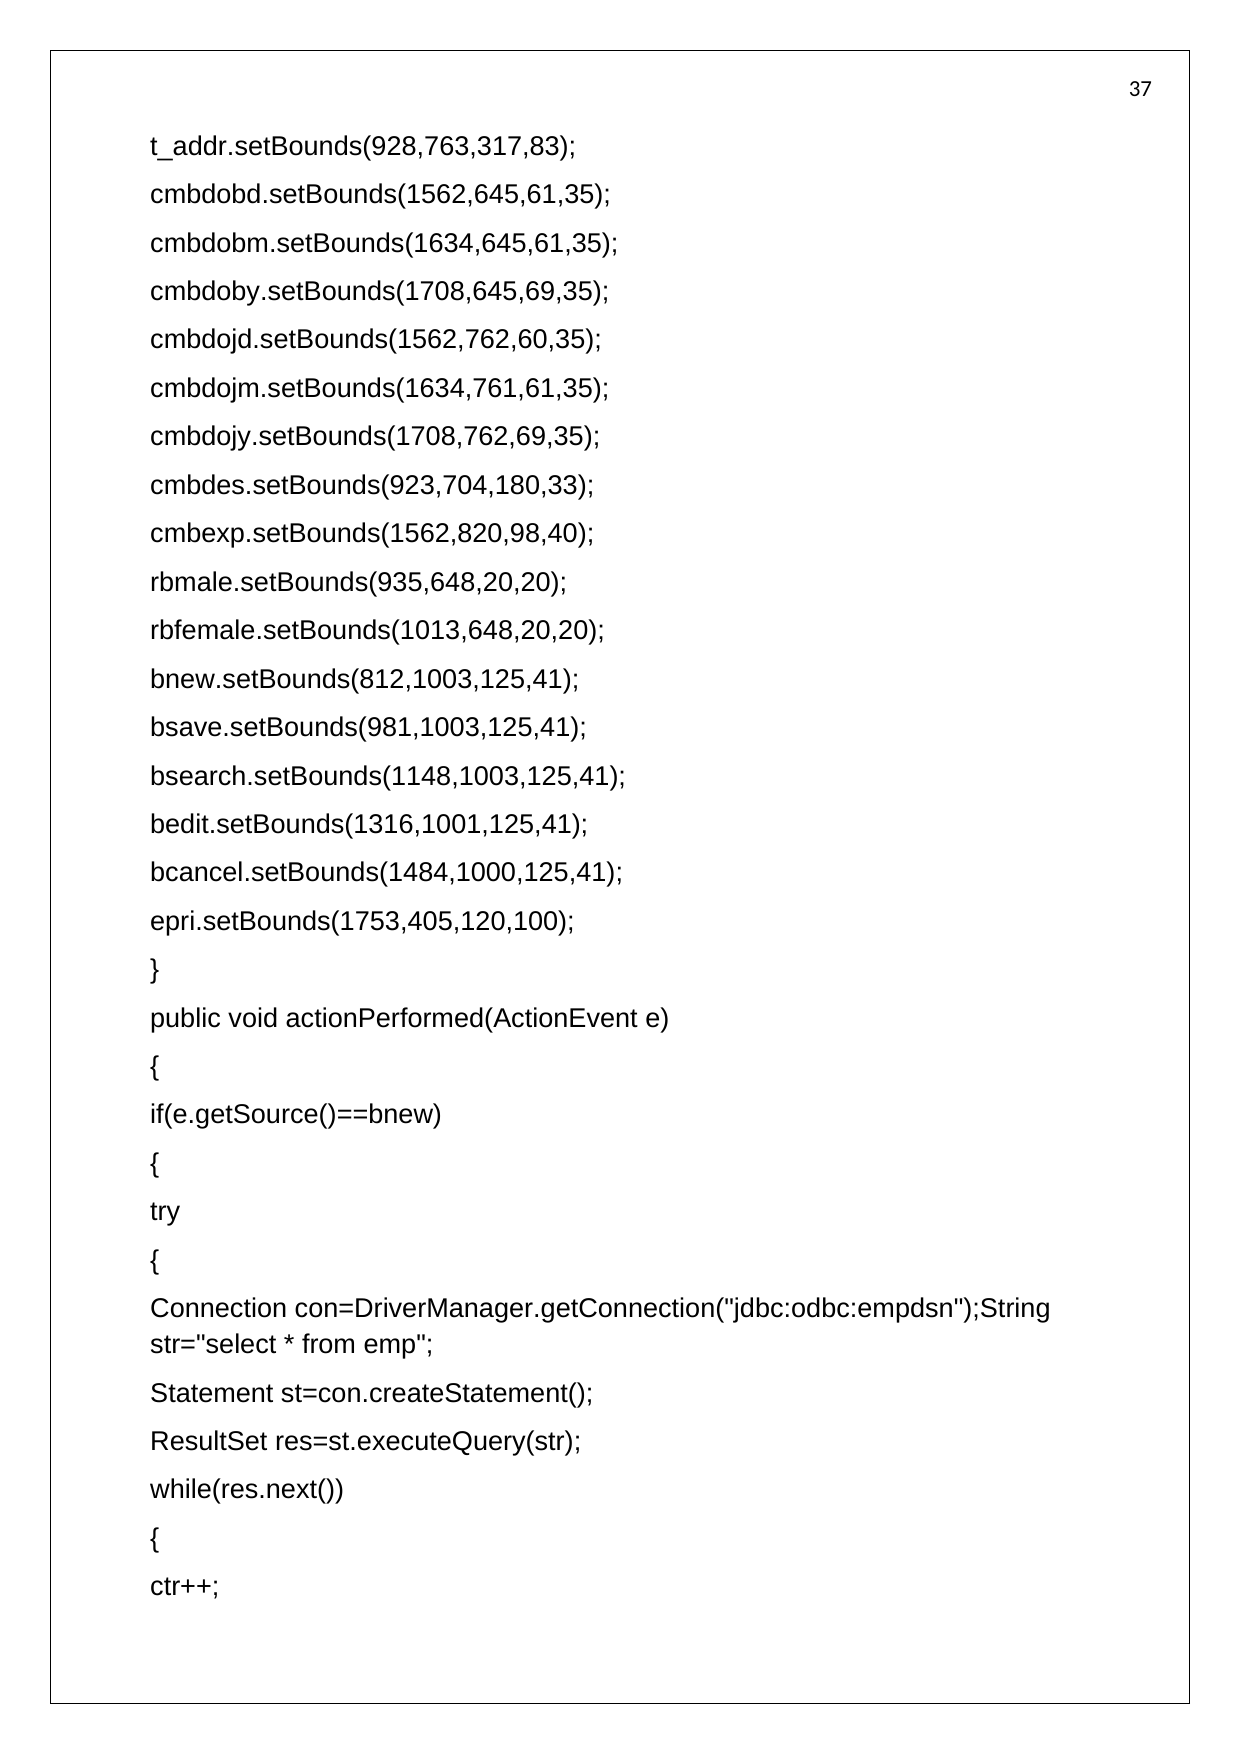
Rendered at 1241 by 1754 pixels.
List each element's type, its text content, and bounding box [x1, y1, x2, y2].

text bcancel.setBounds(1484,1000,125,41); [150, 856, 1152, 888]
text cmbdobd.setBounds(1562,645,61,35); [150, 178, 1152, 209]
text { [150, 1147, 1152, 1178]
text cmbdojy.setBounds(1708,762,69,35); [150, 420, 1152, 452]
text if(e.getSource()==bnew) [150, 1098, 1152, 1130]
text Statement st=con.createStatement(); [150, 1377, 1152, 1408]
text cmbdojm.setBounds(1634,761,61,35); [150, 372, 1152, 403]
text ctr++; [150, 1570, 1152, 1602]
text try [150, 1195, 1152, 1227]
text cmbdoby.setBounds(1708,645,69,35); [150, 275, 1152, 306]
text public void actionPerformed(ActionEvent e) [150, 1002, 1152, 1033]
text } [150, 953, 1152, 984]
text while(res.next()) [150, 1473, 1152, 1505]
text t_addr.setBounds(928,763,317,83); [150, 130, 1152, 161]
text { [150, 1244, 1152, 1275]
text cmbdes.setBounds(923,704,180,33); [150, 469, 1152, 500]
text bsearch.setBounds(1148,1003,125,41); [150, 759, 1152, 791]
text epri.setBounds(1753,405,120,100); [150, 905, 1152, 936]
text bedit.setBounds(1316,1001,125,41); [150, 808, 1152, 839]
text rbmale.setBounds(935,648,20,20); [150, 566, 1152, 597]
text { [150, 1050, 1152, 1081]
text bnew.setBounds(812,1003,125,41); [150, 663, 1152, 694]
text cmbdojd.setBounds(1562,762,60,35); [150, 323, 1152, 355]
text rbfemale.setBounds(1013,648,20,20); [150, 614, 1152, 645]
text Connection con=DriverManager.getConnection("jdbc:odbc:empdsn");String str="select * from emp"; [150, 1292, 1152, 1359]
text { [150, 1522, 1152, 1553]
text cmbdobm.setBounds(1634,645,61,35); [150, 227, 1152, 258]
text ResultSet res=st.executeQuery(str); [150, 1425, 1152, 1456]
text bsave.setBounds(981,1003,125,41); [150, 711, 1152, 742]
text cmbexp.setBounds(1562,820,98,40); [150, 517, 1152, 548]
